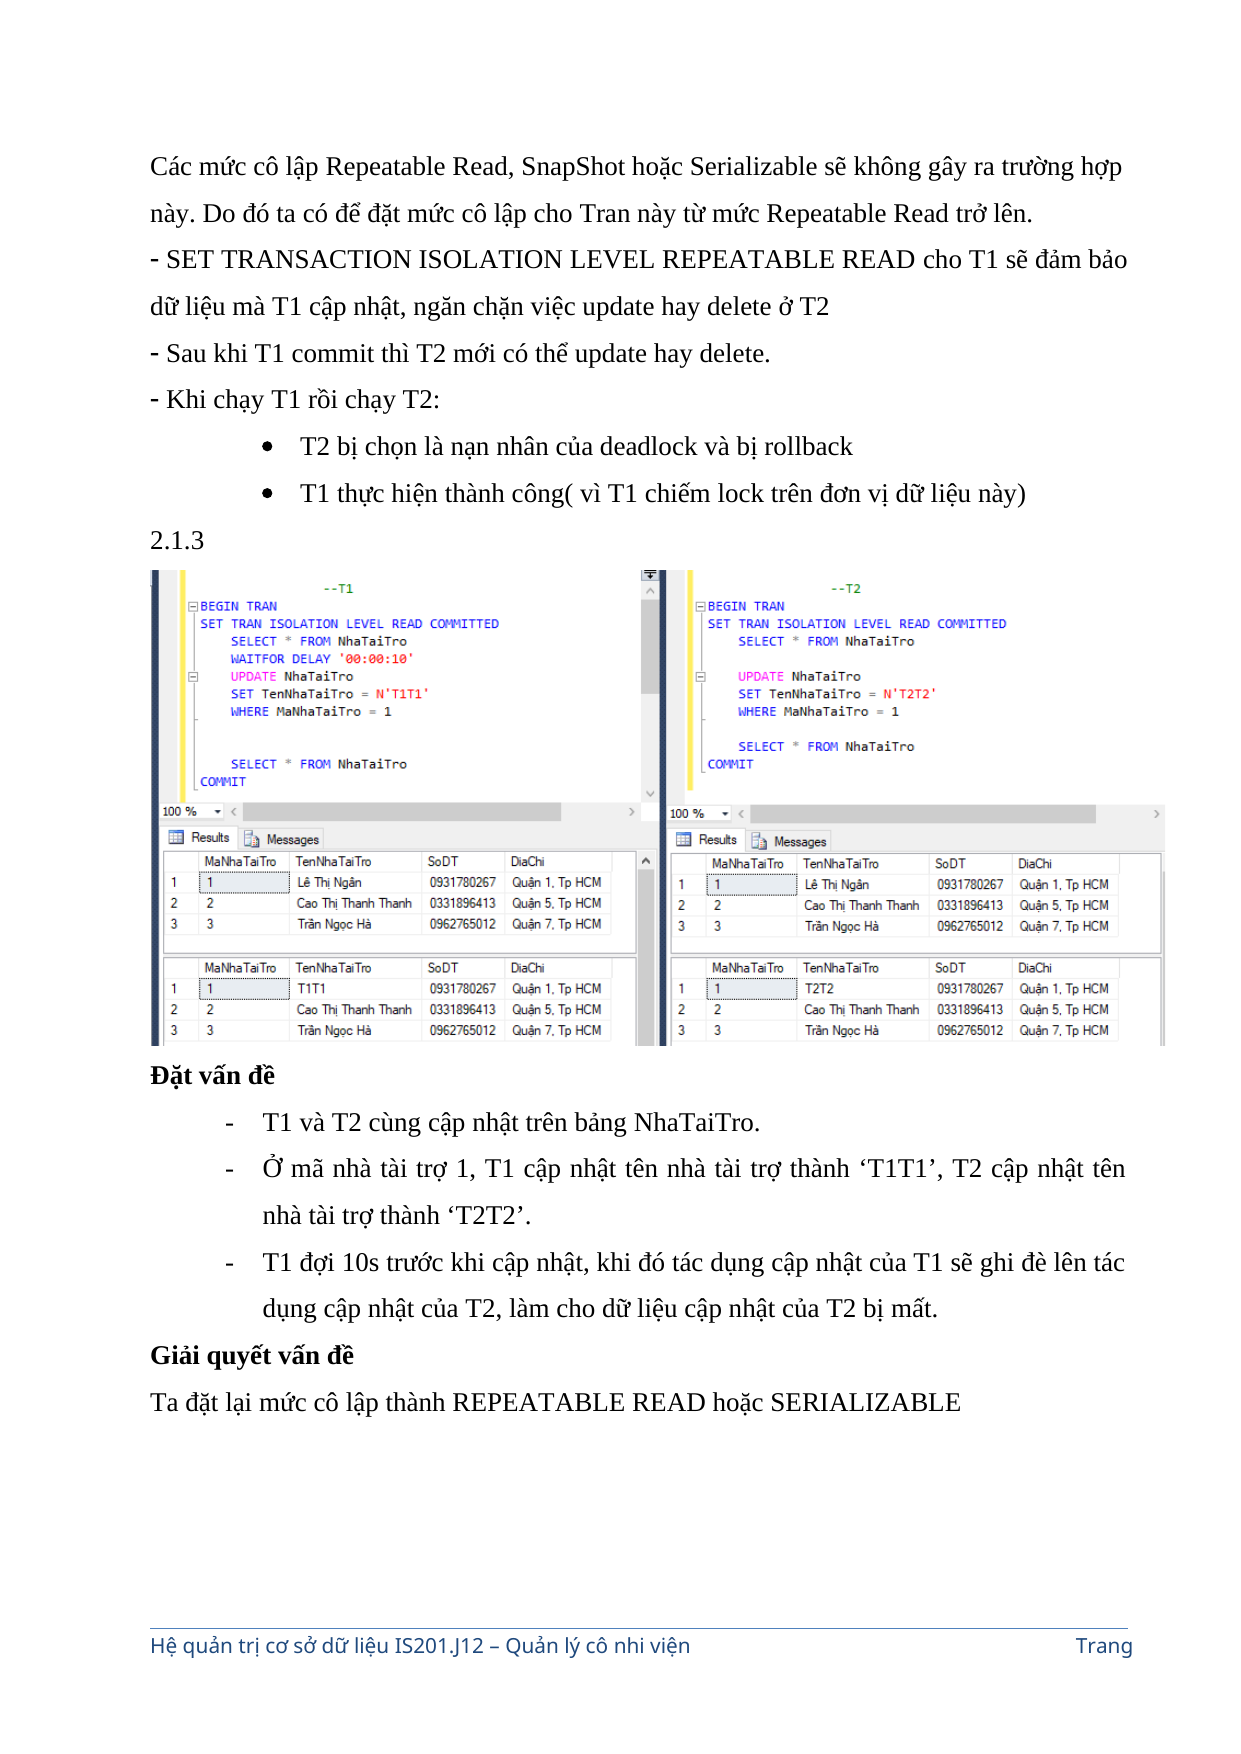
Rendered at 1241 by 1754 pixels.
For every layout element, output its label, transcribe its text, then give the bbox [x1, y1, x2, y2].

list T2 bị chọn là nạn nhân của deadlock và bị rollback [262, 430, 1128, 462]
text Ta đặt lại mức cô lập thành REPEATABLE READ hoặc SERIALIZABLE [150, 1386, 1128, 1417]
text Đặt vấn đề [150, 1059, 1128, 1090]
text Giải quyết vấn đề [150, 1339, 1128, 1370]
picture [150, 570, 1166, 1046]
list T1 thực hiện thành công( vì T1 chiếm lock trên đơn vị dữ liệu này) [262, 477, 1128, 508]
list T1 đợi 10s trước khi cập nhật, khi đó tác dụng cập nhật của T1 sẽ ghi đè lên tác dụng cập nhật của T2, làm cho dữ liệu cập nhật của T2 bị mất. [225, 1246, 1128, 1324]
list Ở mã nhà tài trợ 1, T1 cập nhật tên nhà tài trợ thành ‘T1T1’, T2 cập nhật tên nhà tài trợ thành ‘T2T2’. [225, 1153, 1128, 1230]
text Các mức cô lập Repeatable Read, SnapShot hoặc Serializable sẽ không gây ra trường hợp này. Do đó ta có để đặt mức cô lập cho Tran này từ mức Repeatable Read trở lên. SET TRANSACTION ISOLATION LEVEL REPEATABLE READ cho T1 sẽ đảm bảo dữ liệu mà T1 cập nhật, ngăn chặn việc update hay delete ở T2 Sau khi T1 commit thì T2 mới có thể update hay delete. Khi chạy T1 rồi chạy T2: [150, 150, 1128, 415]
text 2.1.3 [150, 524, 1128, 555]
list T1 và T2 cùng cập nhật trên bảng NhaTaiTro. [225, 1106, 1128, 1137]
